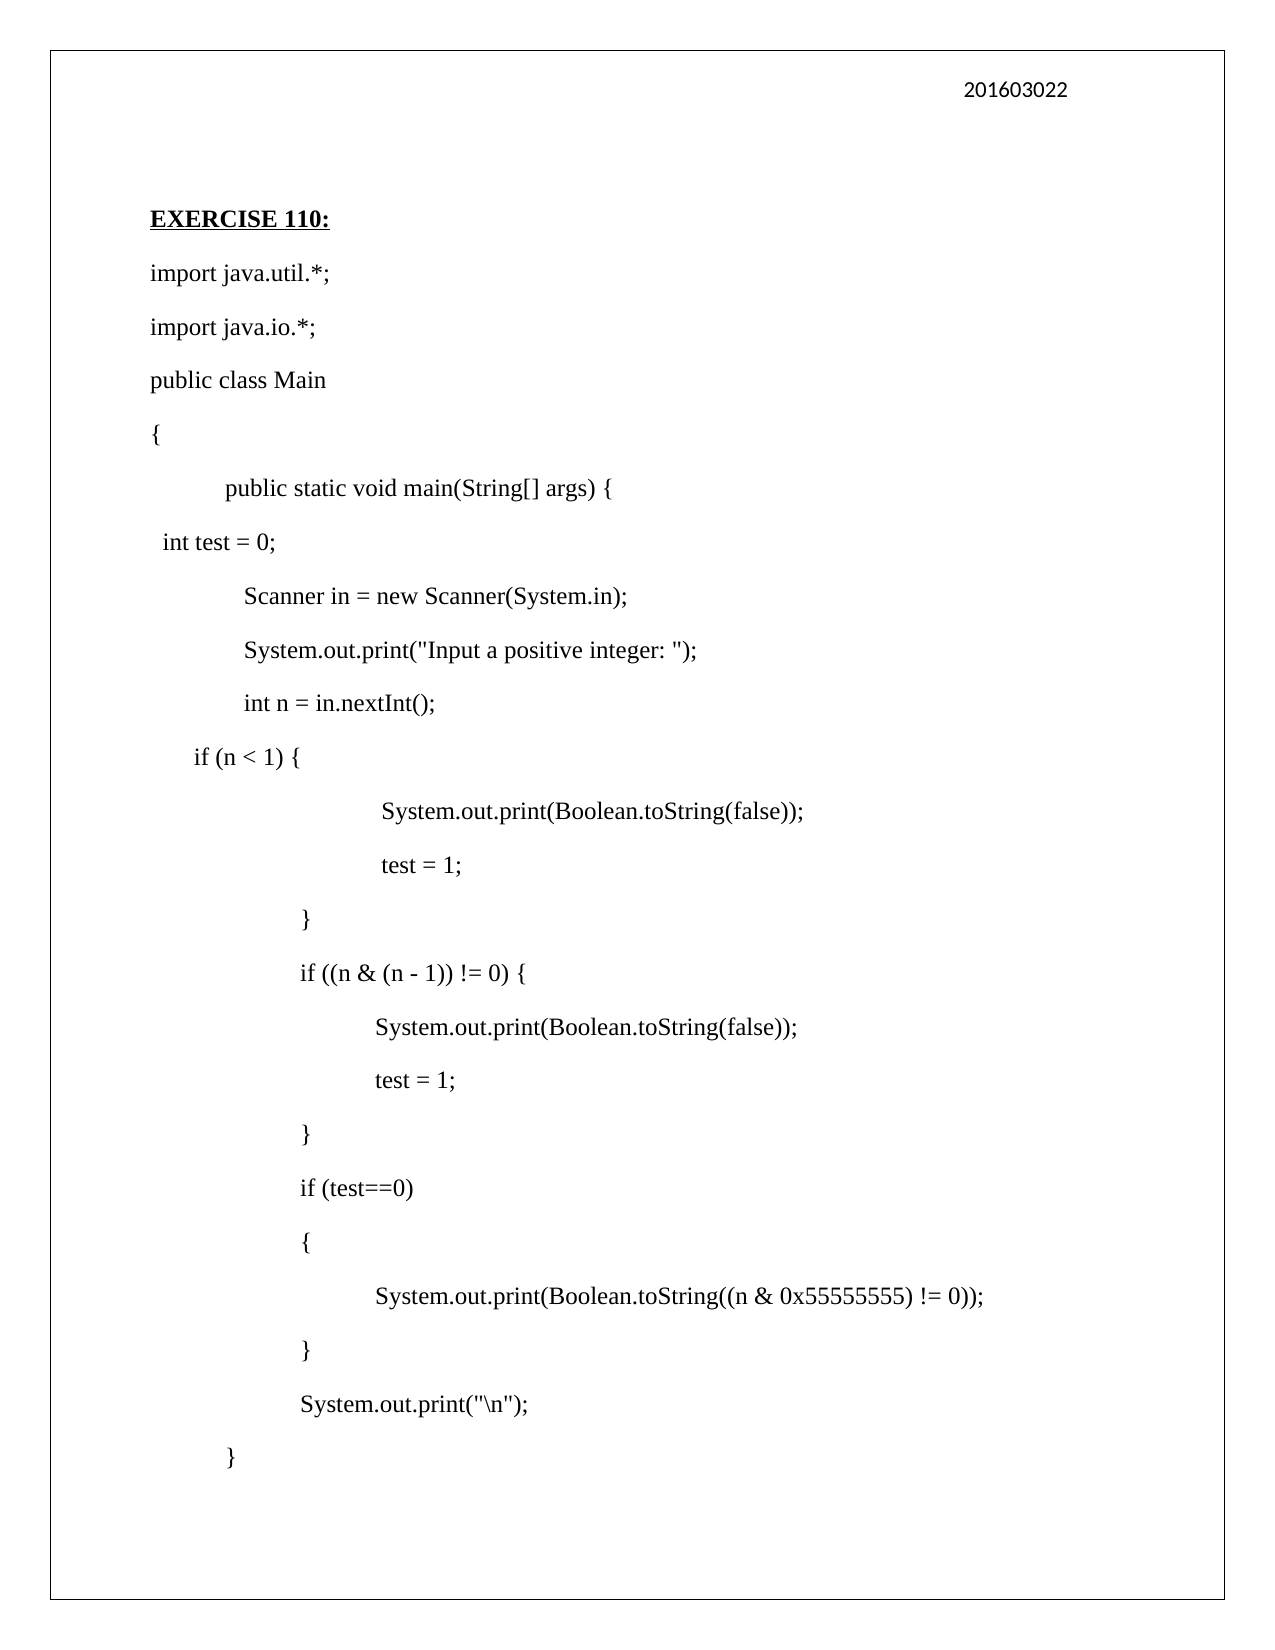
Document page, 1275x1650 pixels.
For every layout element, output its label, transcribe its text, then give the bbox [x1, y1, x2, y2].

text System.out.print("Input a positive integer: "); [150, 635, 1125, 663]
text public static void main(String[] args) { [150, 473, 1125, 502]
text if (test==0) [150, 1173, 1125, 1202]
text if ((n & (n - 1)) != 0) { [150, 958, 1125, 987]
text Scanner in = new Scanner(System.in); [150, 581, 1125, 609]
text test = 1; [150, 1066, 1125, 1094]
text System.out.print("\n"); [150, 1389, 1125, 1417]
text { [150, 419, 1125, 448]
text { [150, 1227, 1125, 1256]
text } [150, 1335, 1125, 1363]
text import java.util.*; [150, 258, 1125, 286]
text int n = in.nextInt(); [150, 688, 1125, 717]
text } [150, 904, 1125, 933]
text System.out.print(Boolean.toString(false)); [150, 796, 1125, 825]
text System.out.print(Boolean.toString((n & 0x55555555) != 0)); [150, 1281, 1125, 1310]
text EXERCISE 110: [150, 204, 1125, 233]
text if (n < 1) { [150, 742, 1125, 771]
text System.out.print(Boolean.toString(false)); [150, 1012, 1125, 1040]
text } [150, 1119, 1125, 1148]
text public class Main [150, 365, 1125, 394]
text int test = 0; [150, 527, 1125, 556]
text test = 1; [150, 850, 1125, 879]
text } [150, 1442, 1125, 1471]
text import java.io.*; [150, 312, 1125, 340]
